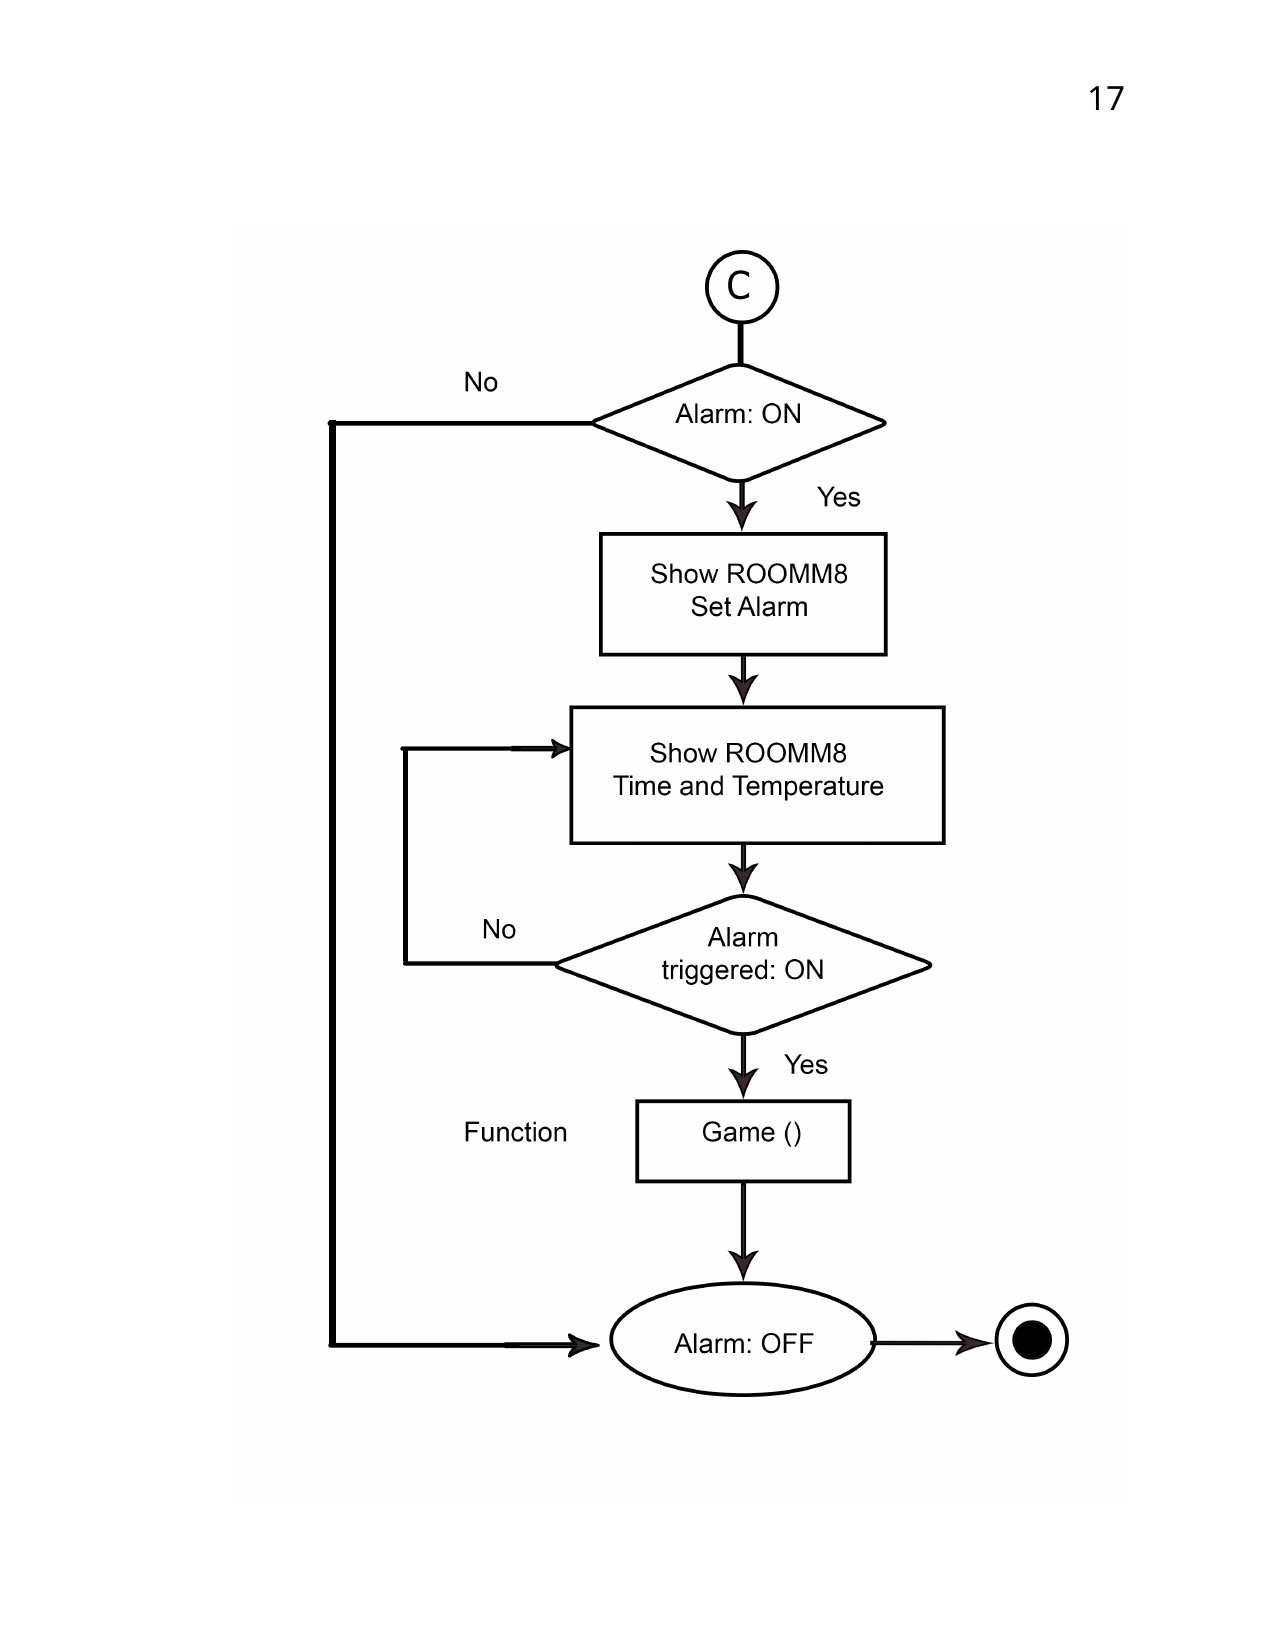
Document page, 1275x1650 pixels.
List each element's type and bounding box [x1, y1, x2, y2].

picture [230, 227, 1129, 1500]
